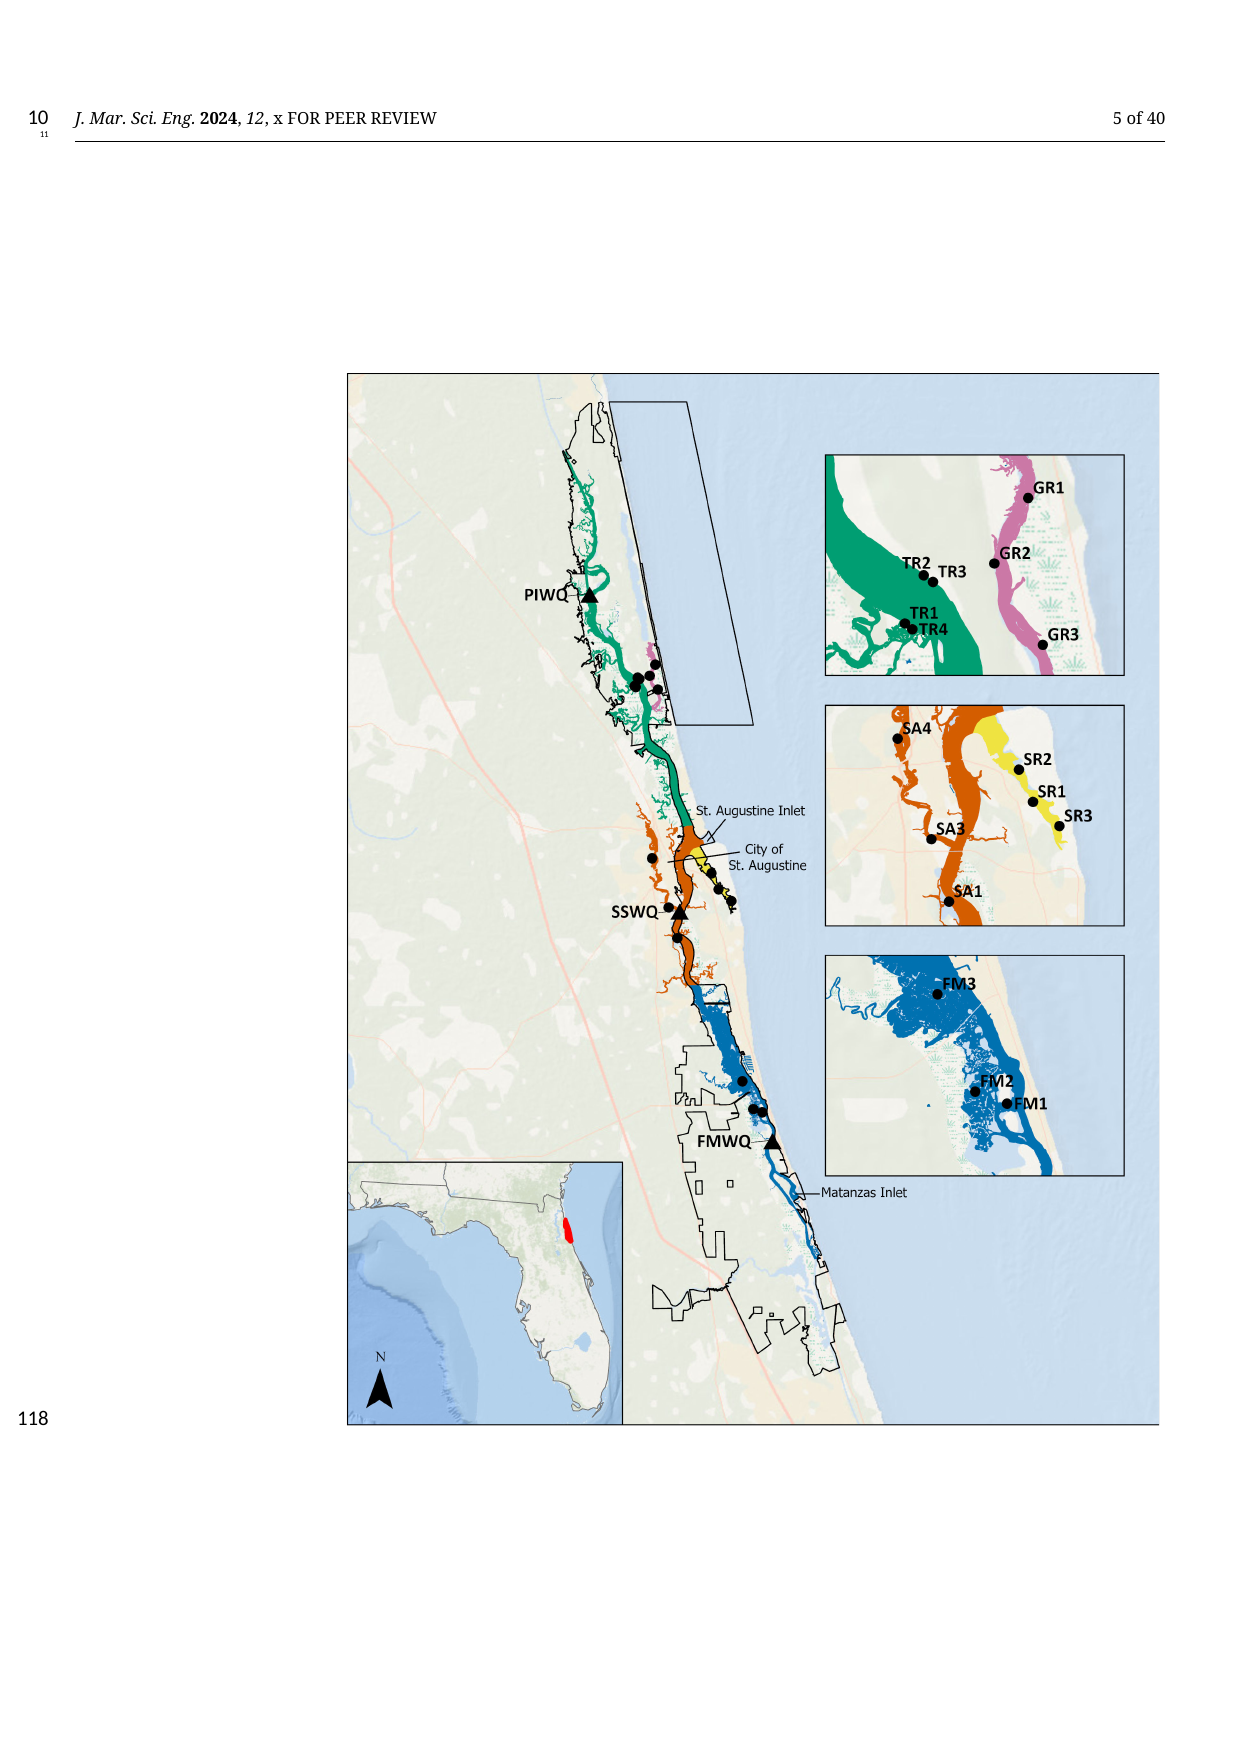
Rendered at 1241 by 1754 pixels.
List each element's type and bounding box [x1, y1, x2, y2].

picture [346, 373, 1160, 1426]
